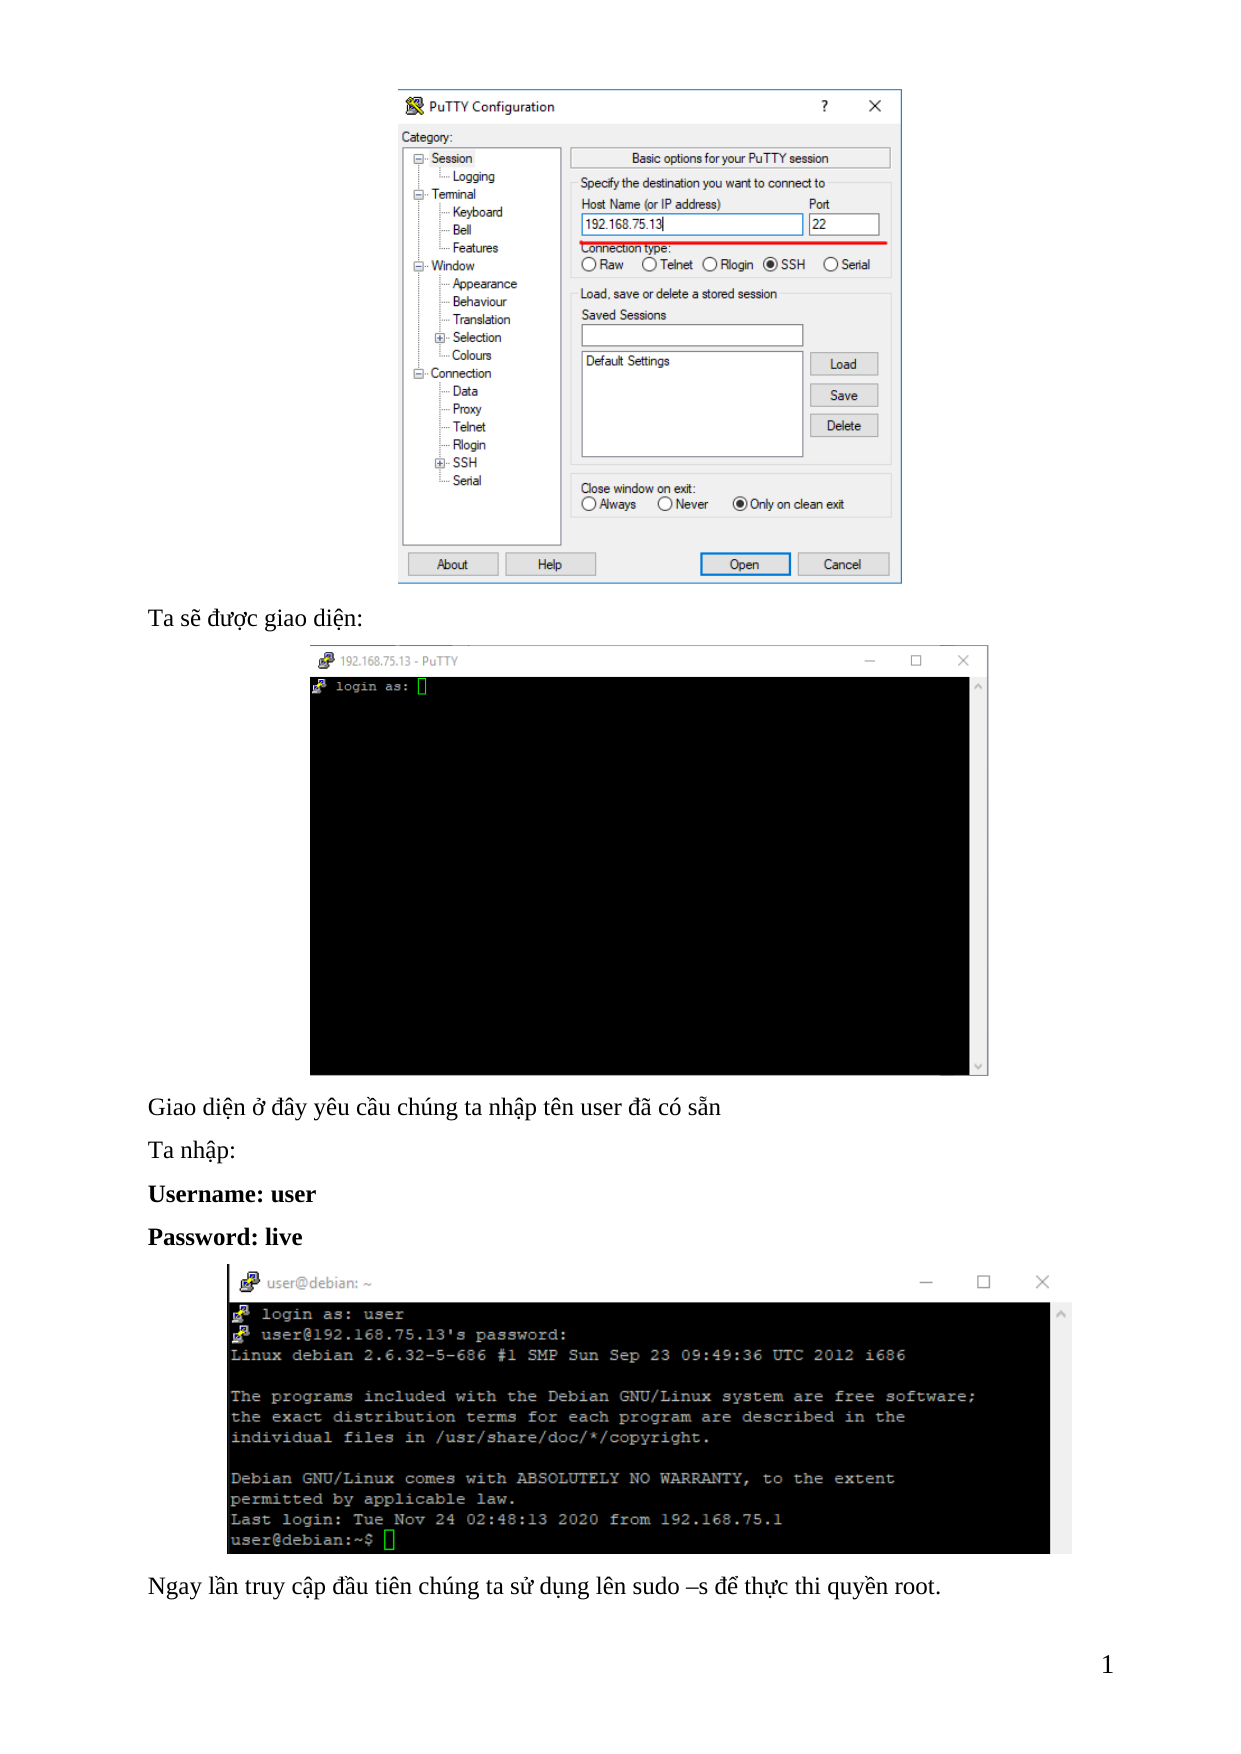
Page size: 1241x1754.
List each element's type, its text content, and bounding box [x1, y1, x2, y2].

text Ta sẽ được giao diện: [148, 603, 1152, 631]
text Username: user [148, 1179, 1152, 1207]
text Giao diện ở đây yêu cầu chúng ta nhập tên user đã có sẵn [148, 1092, 1152, 1121]
picture [398, 88, 902, 586]
picture [310, 645, 989, 1076]
text Password: live [148, 1222, 1152, 1251]
picture [227, 1264, 1072, 1554]
text Ngay lần truy cập đầu tiên chúng ta sử dụng lên sudo –s để thực thi quyền root. [148, 1571, 1152, 1600]
text Ta nhập: [148, 1136, 1152, 1164]
